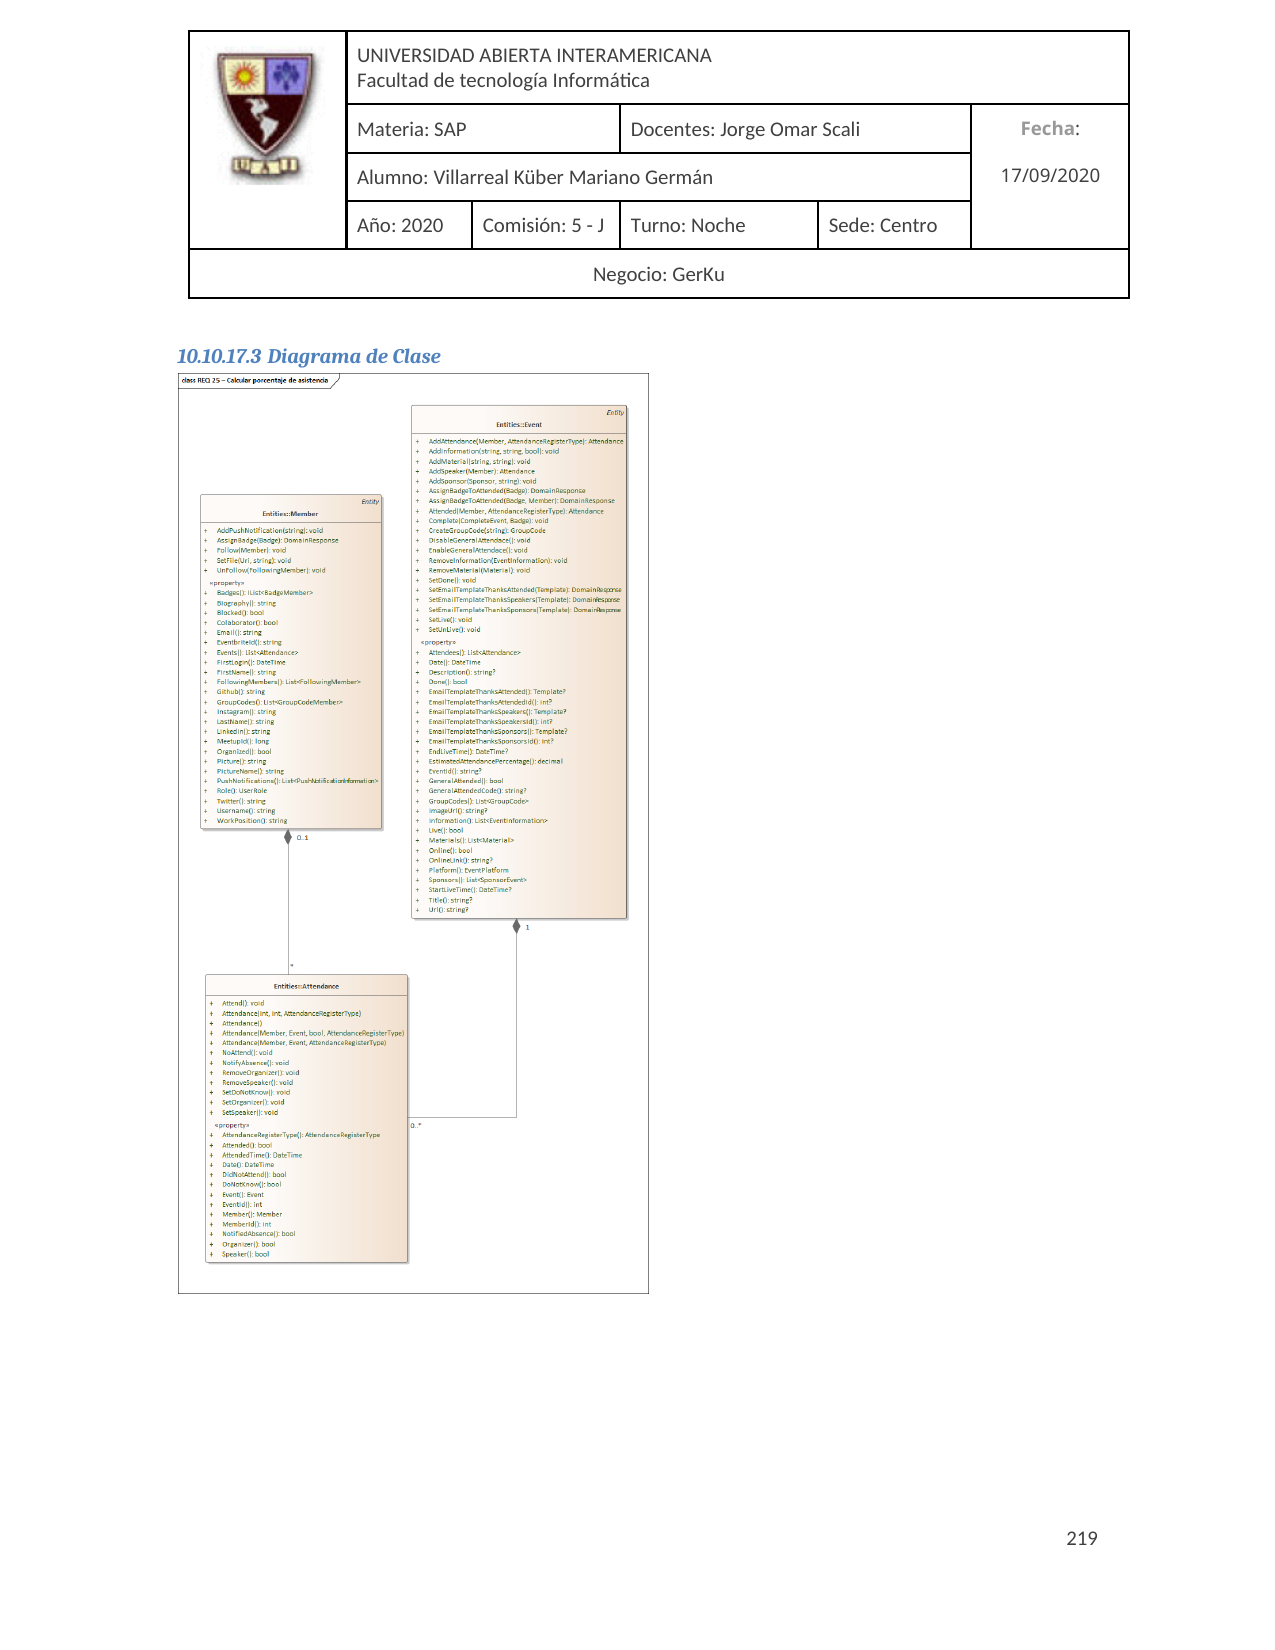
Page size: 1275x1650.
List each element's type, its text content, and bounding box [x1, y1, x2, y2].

picture [177, 372, 649, 1294]
picture [198, 42, 332, 192]
subtitle Diagrama de Clase [177, 345, 1098, 369]
